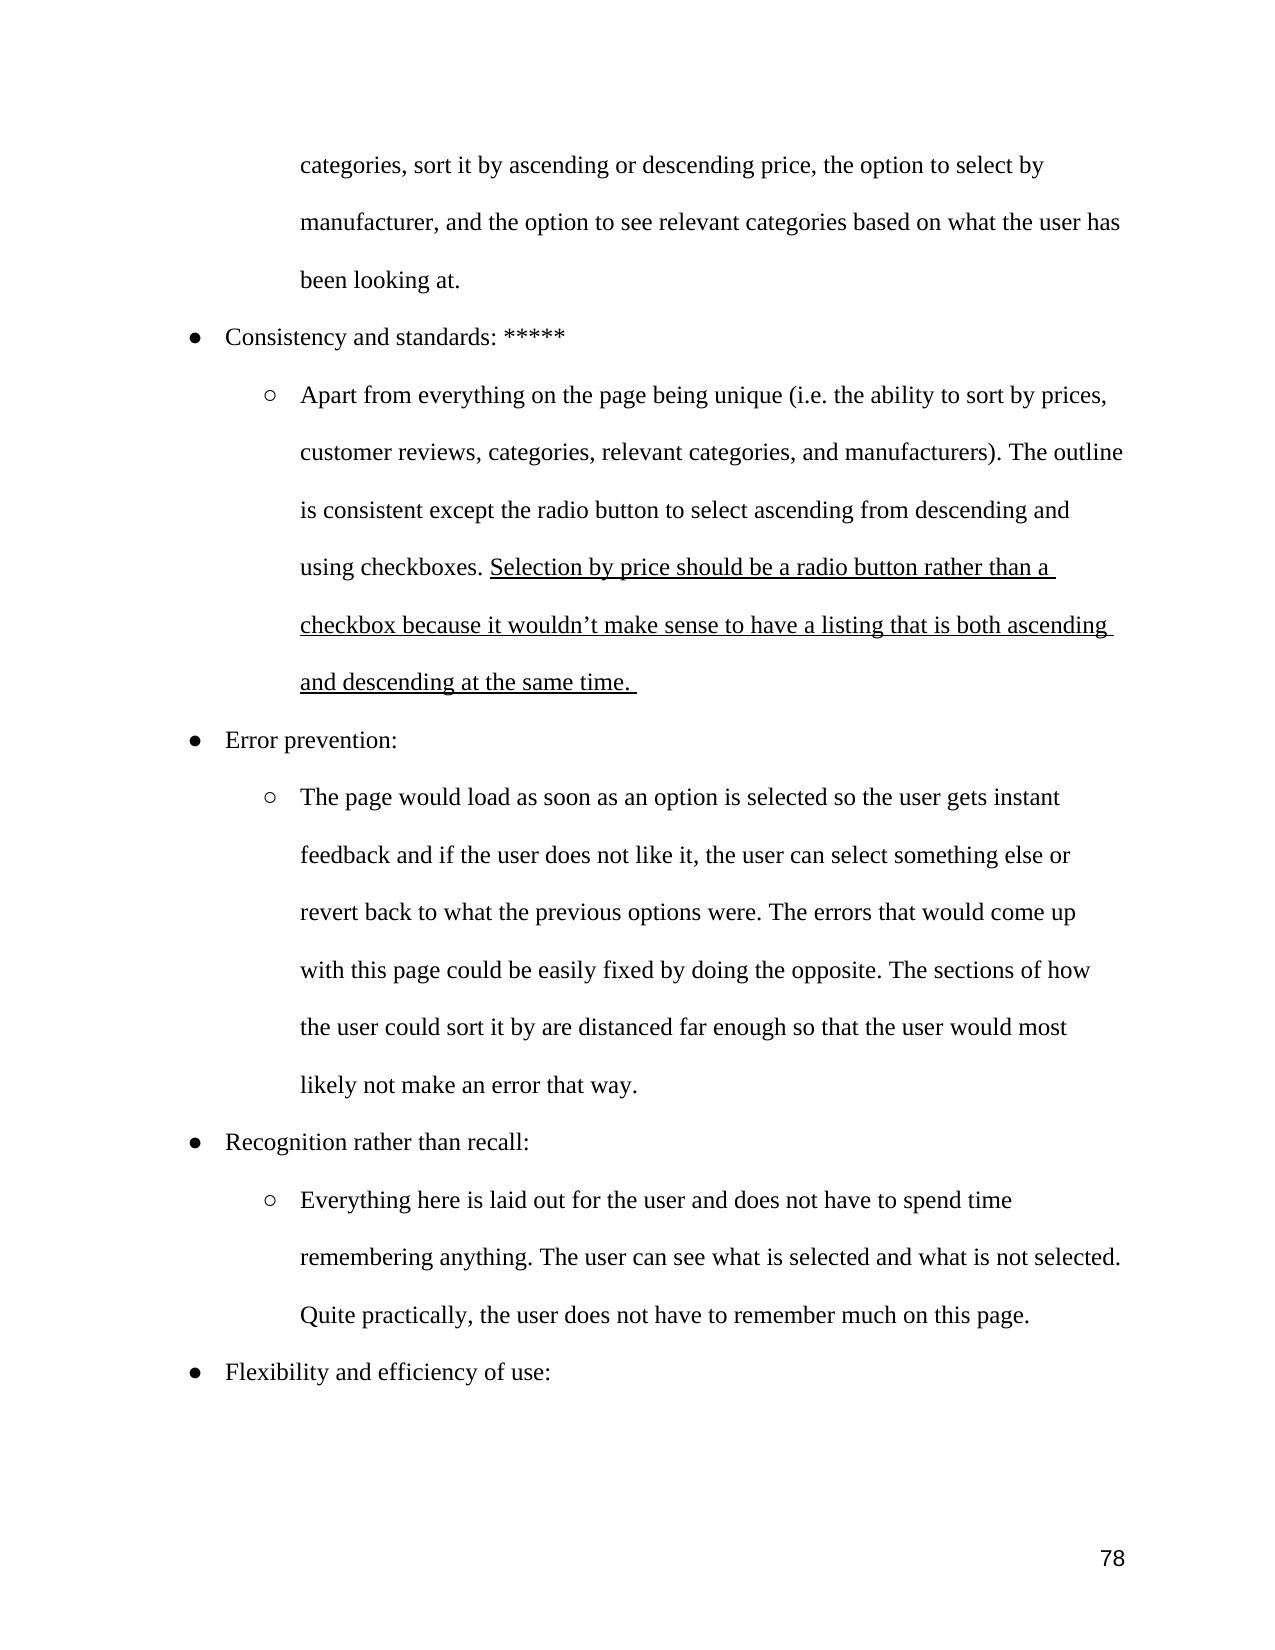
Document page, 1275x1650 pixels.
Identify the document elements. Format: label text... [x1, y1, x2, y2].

list Apart from everything on the page being unique (i.e. the ability to sort by prices, customer reviews, categories, relevant categories, and manufacturers). The outline is consistent except the radio button to select ascending from descending and using checkboxes. Selection by price should be a radio button rather than a checkbox because it wouldn’t make sense to have a listing that is both ascending and descending at the same time. [262, 380, 1125, 696]
list Flexibility and efficiency of use: [187, 1357, 1125, 1386]
list Error prevention: [187, 725, 1125, 754]
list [262, 150, 1125, 294]
list Consistency and standards: ***** [187, 322, 1125, 351]
list Everything here is laid out for the user and does not have to spend time remembering anything. The user can see what is selected and what is not selected. Quite practically, the user does not have to remember much on this page. [262, 1185, 1125, 1329]
list Recognition rather than recall: [187, 1127, 1125, 1156]
list The page would load as soon as an option is selected so the user gets instant feedback and if the user does not like it, the user can select something else or revert back to what the previous options were. The errors that would come up with this page could be easily fixed by doing the opposite. The sections of how the user could sort it by are distanced far enough so that the user would most likely not make an error that way. [262, 782, 1125, 1099]
